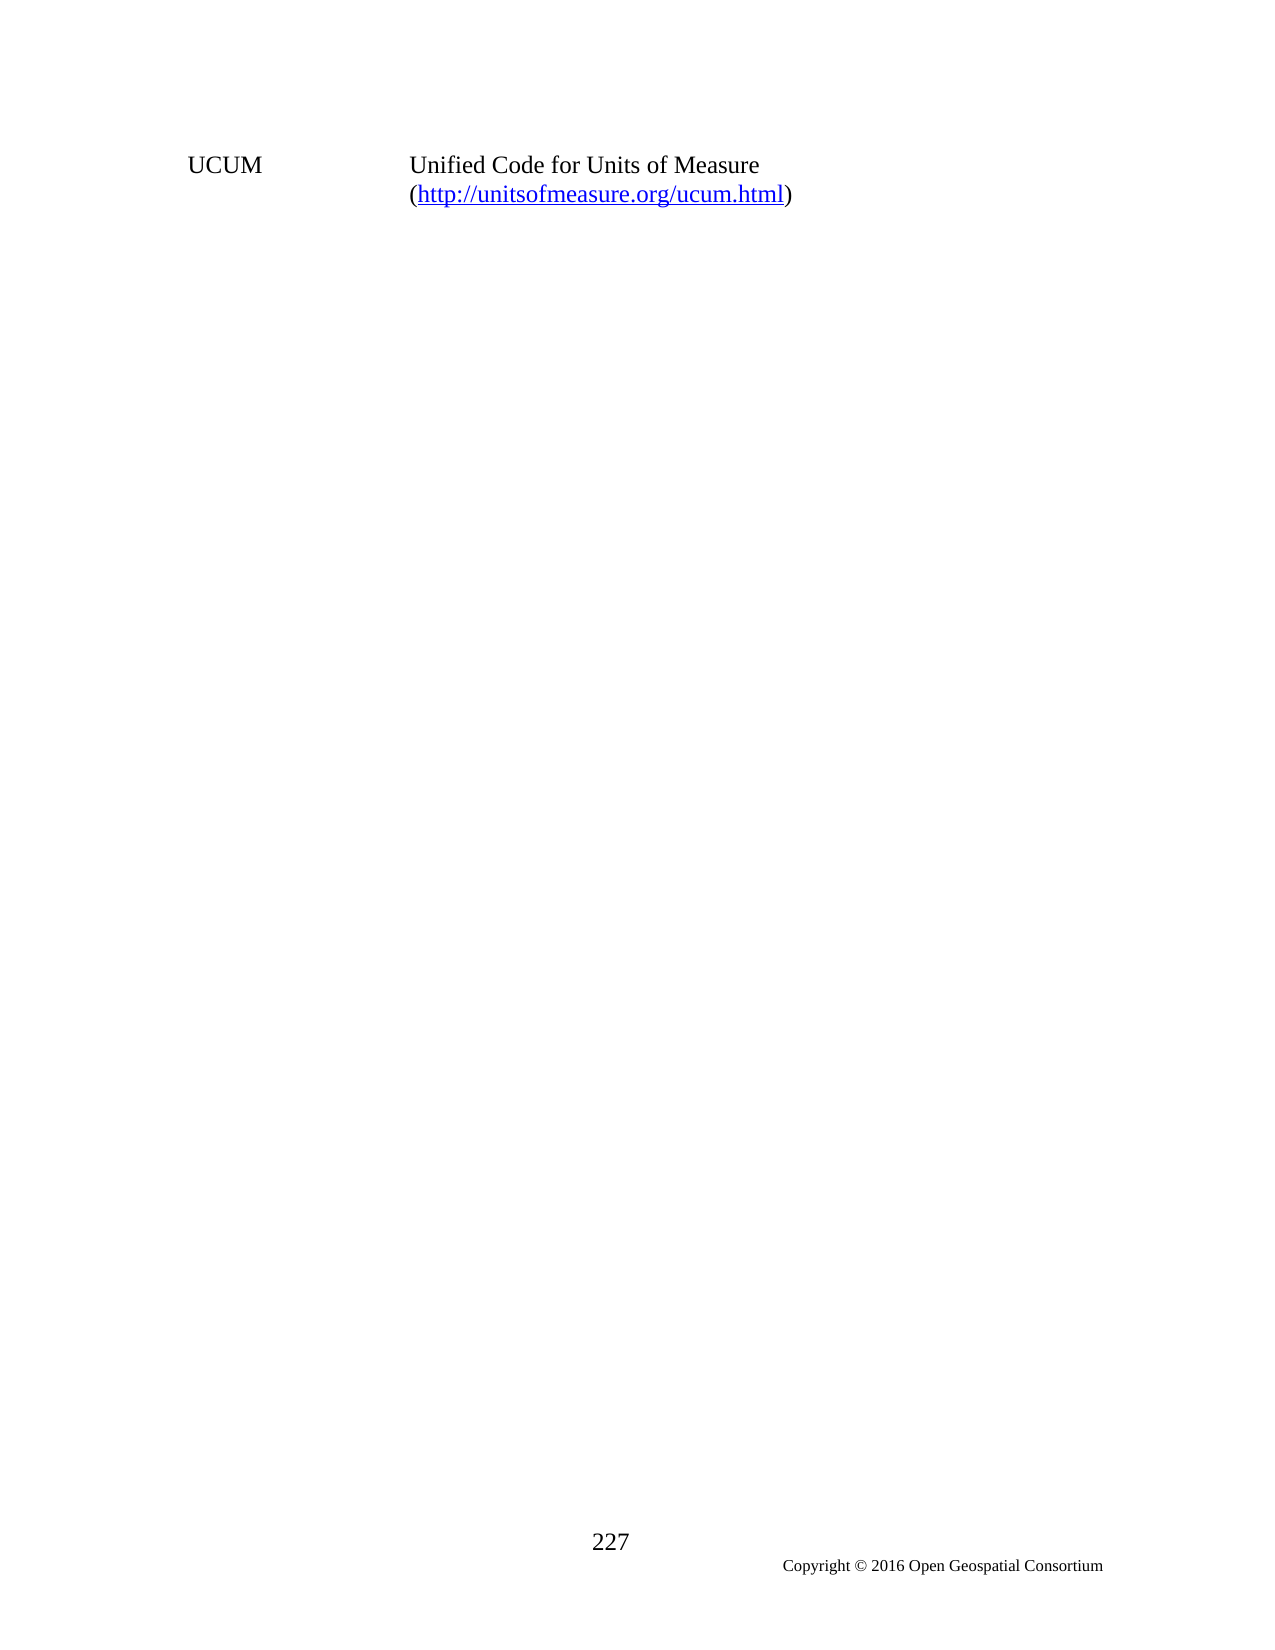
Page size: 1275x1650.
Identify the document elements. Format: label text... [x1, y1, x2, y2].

text UCUM Unified Code for Units of Measure (http://unitsofmeasure.org/ucum.html) [187, 150, 1034, 207]
